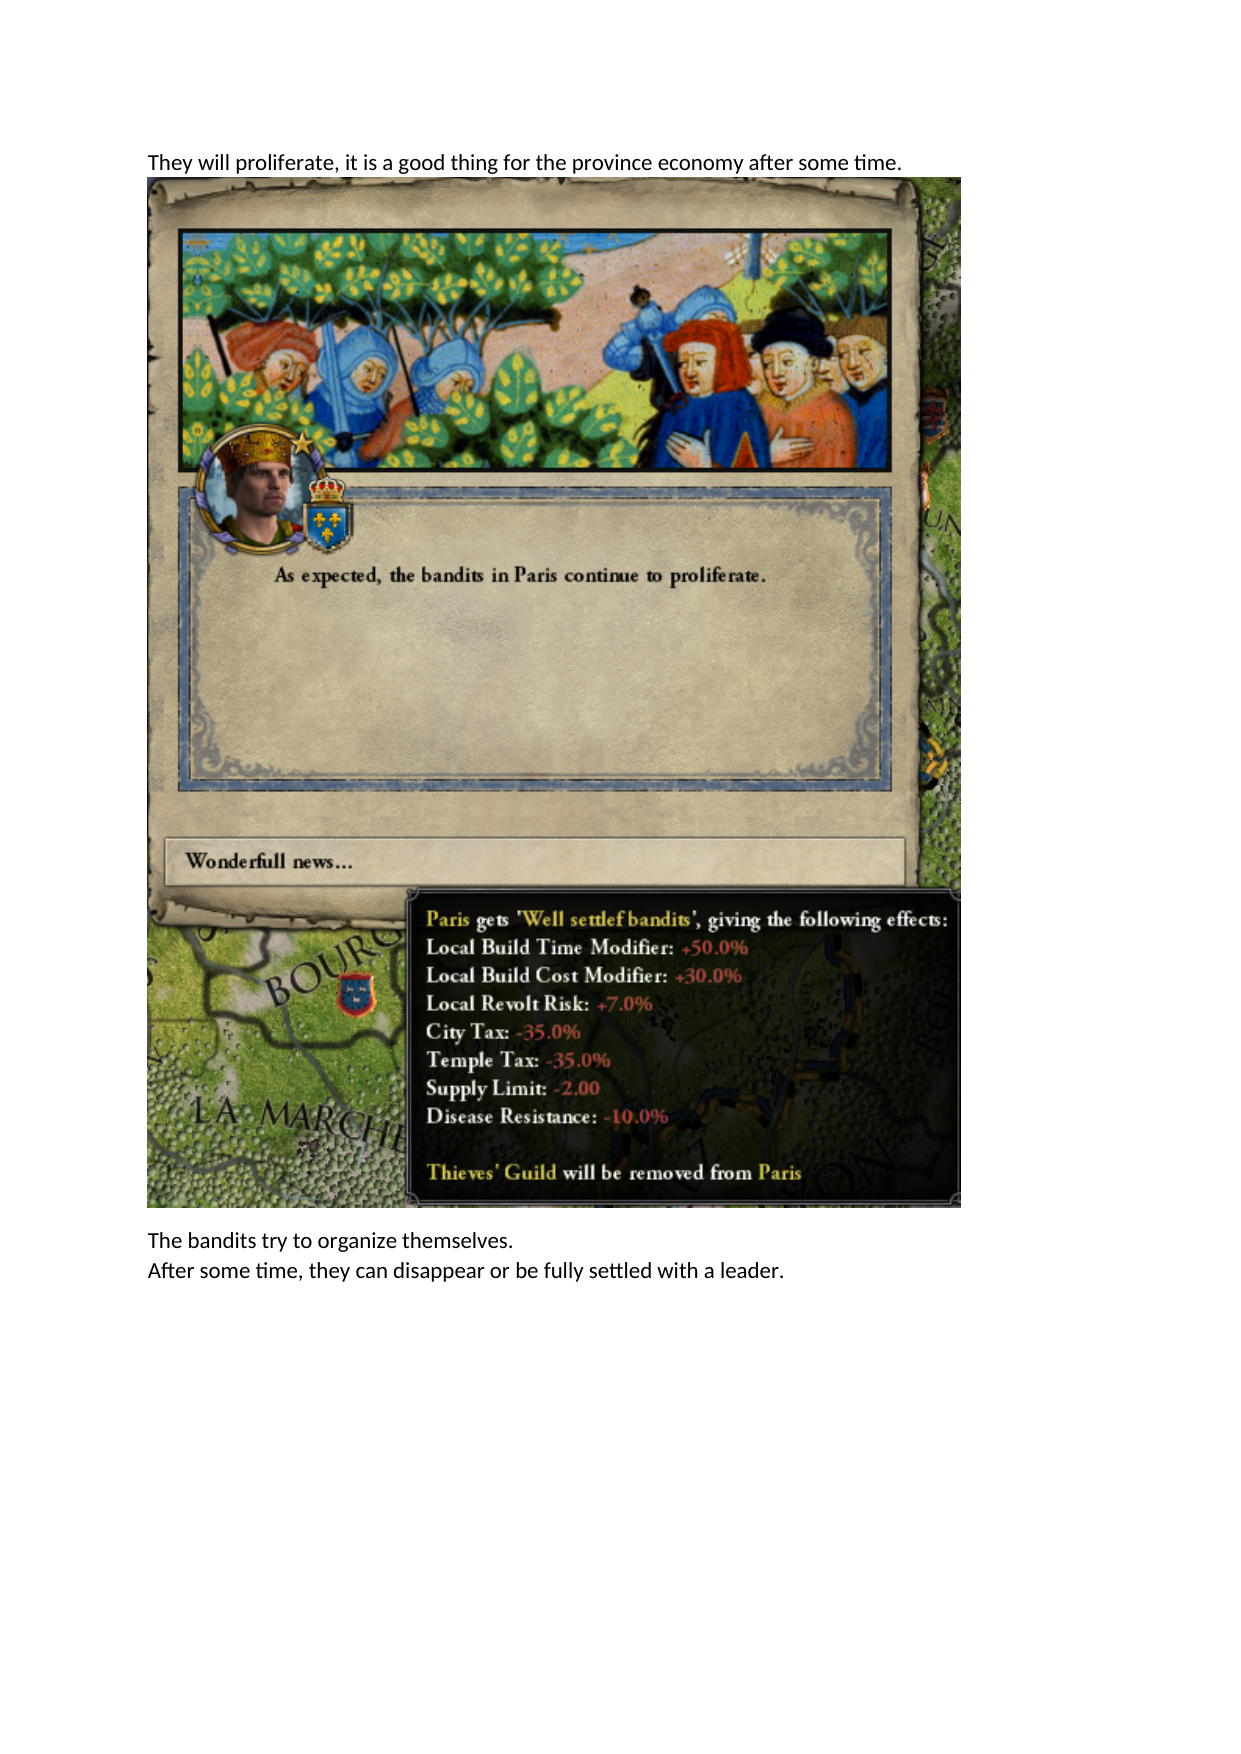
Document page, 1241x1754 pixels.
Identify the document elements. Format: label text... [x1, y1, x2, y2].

text The bandits try to organize themselves. After some time, they can disappear or be fully settled with a leader. [148, 1226, 1093, 1285]
picture [147, 177, 961, 1208]
